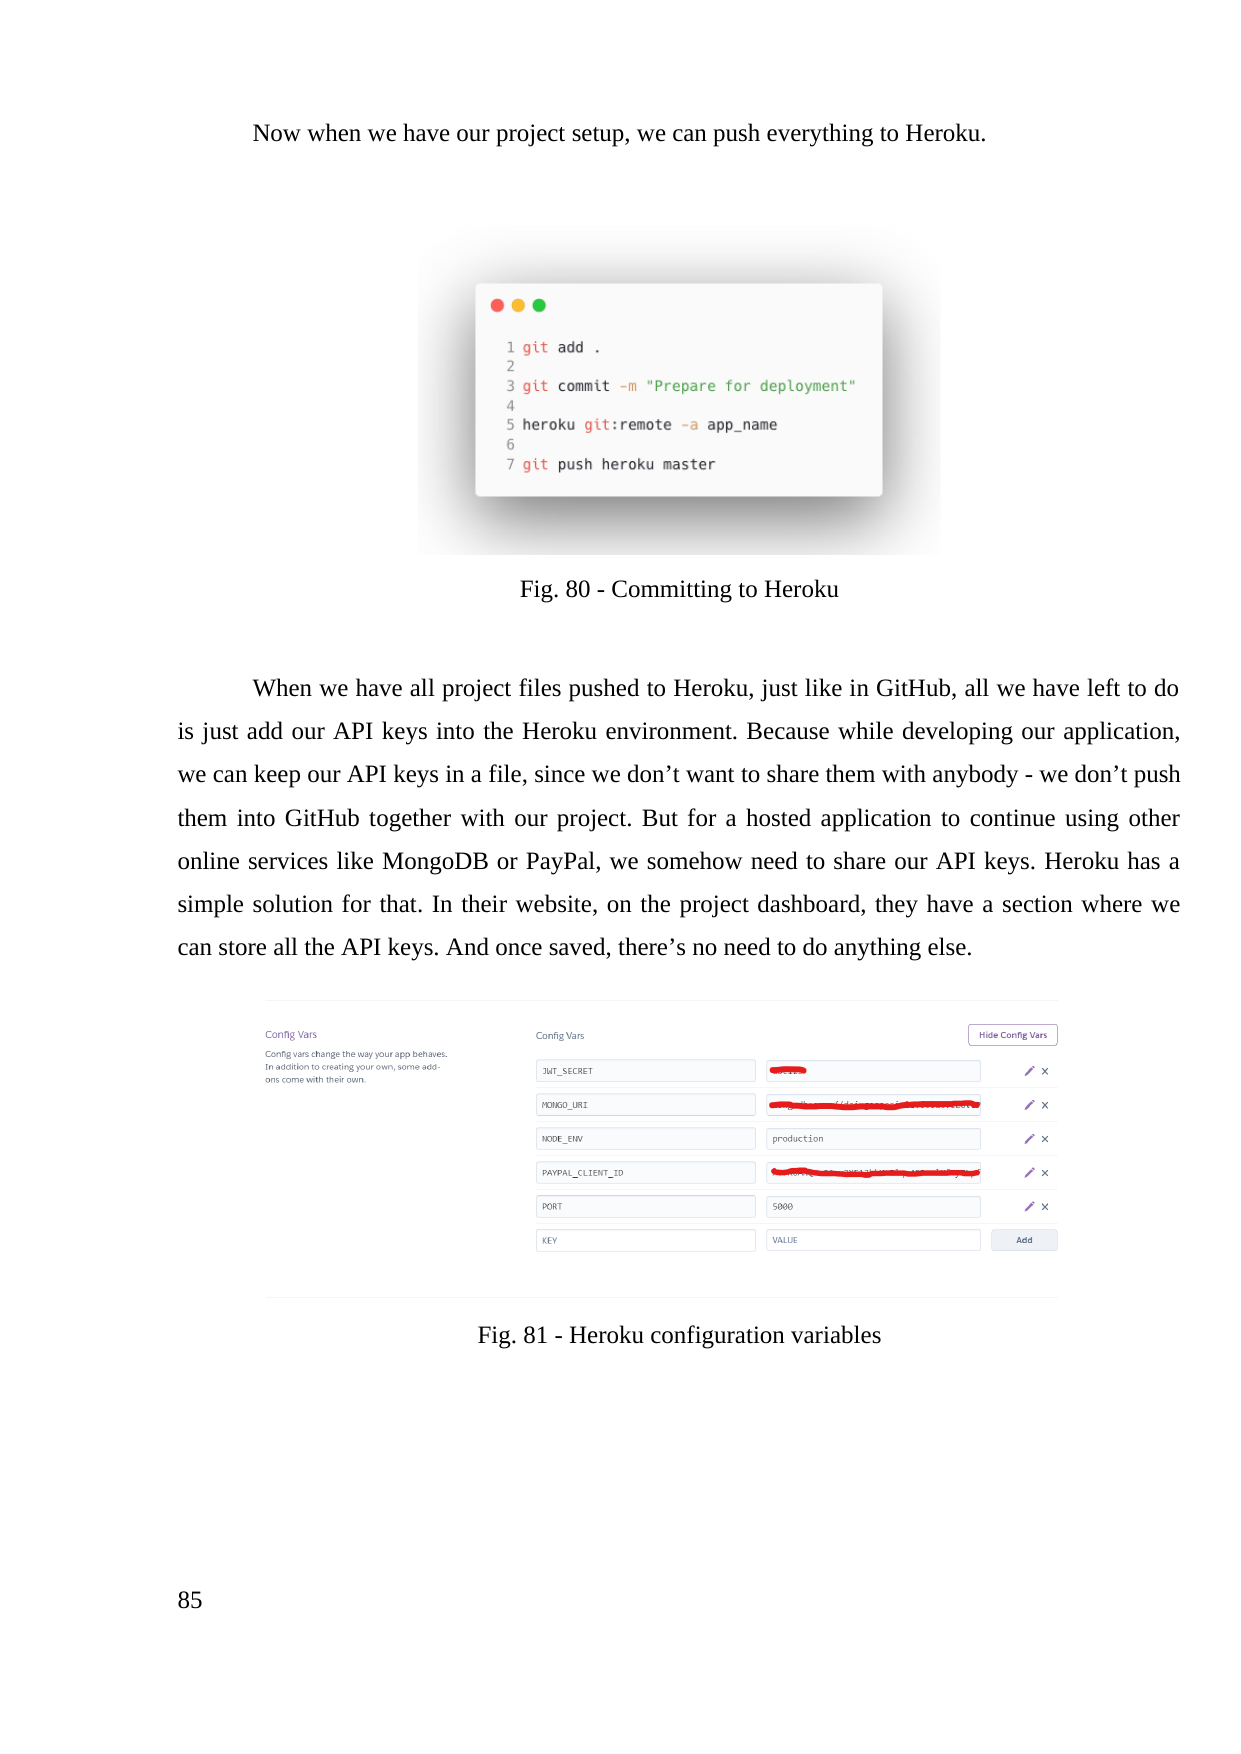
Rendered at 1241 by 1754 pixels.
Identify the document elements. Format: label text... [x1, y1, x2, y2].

picture [417, 225, 941, 555]
picture [214, 991, 1144, 1302]
text When we have all project files pushed to Heroku, just like in GitHub, all we have left to do is just add our API keys into the Heroku environment. Because while developing our application, we can keep our API keys in a file, since we don’t want to share them with anybody - we don’t push them into GitHub together with our project. But for a hosted application to continue using other online services like MongoDB or PayPal, we somehow need to share our API keys. Heroku has a simple solution for that. In their website, on the project dashboard, they have a section where we can store all the API keys. And once saved, there’s no need to do anything else. [177, 673, 1181, 961]
text Now when we have our project setup, we can push everything to Heroku. [177, 118, 1181, 147]
